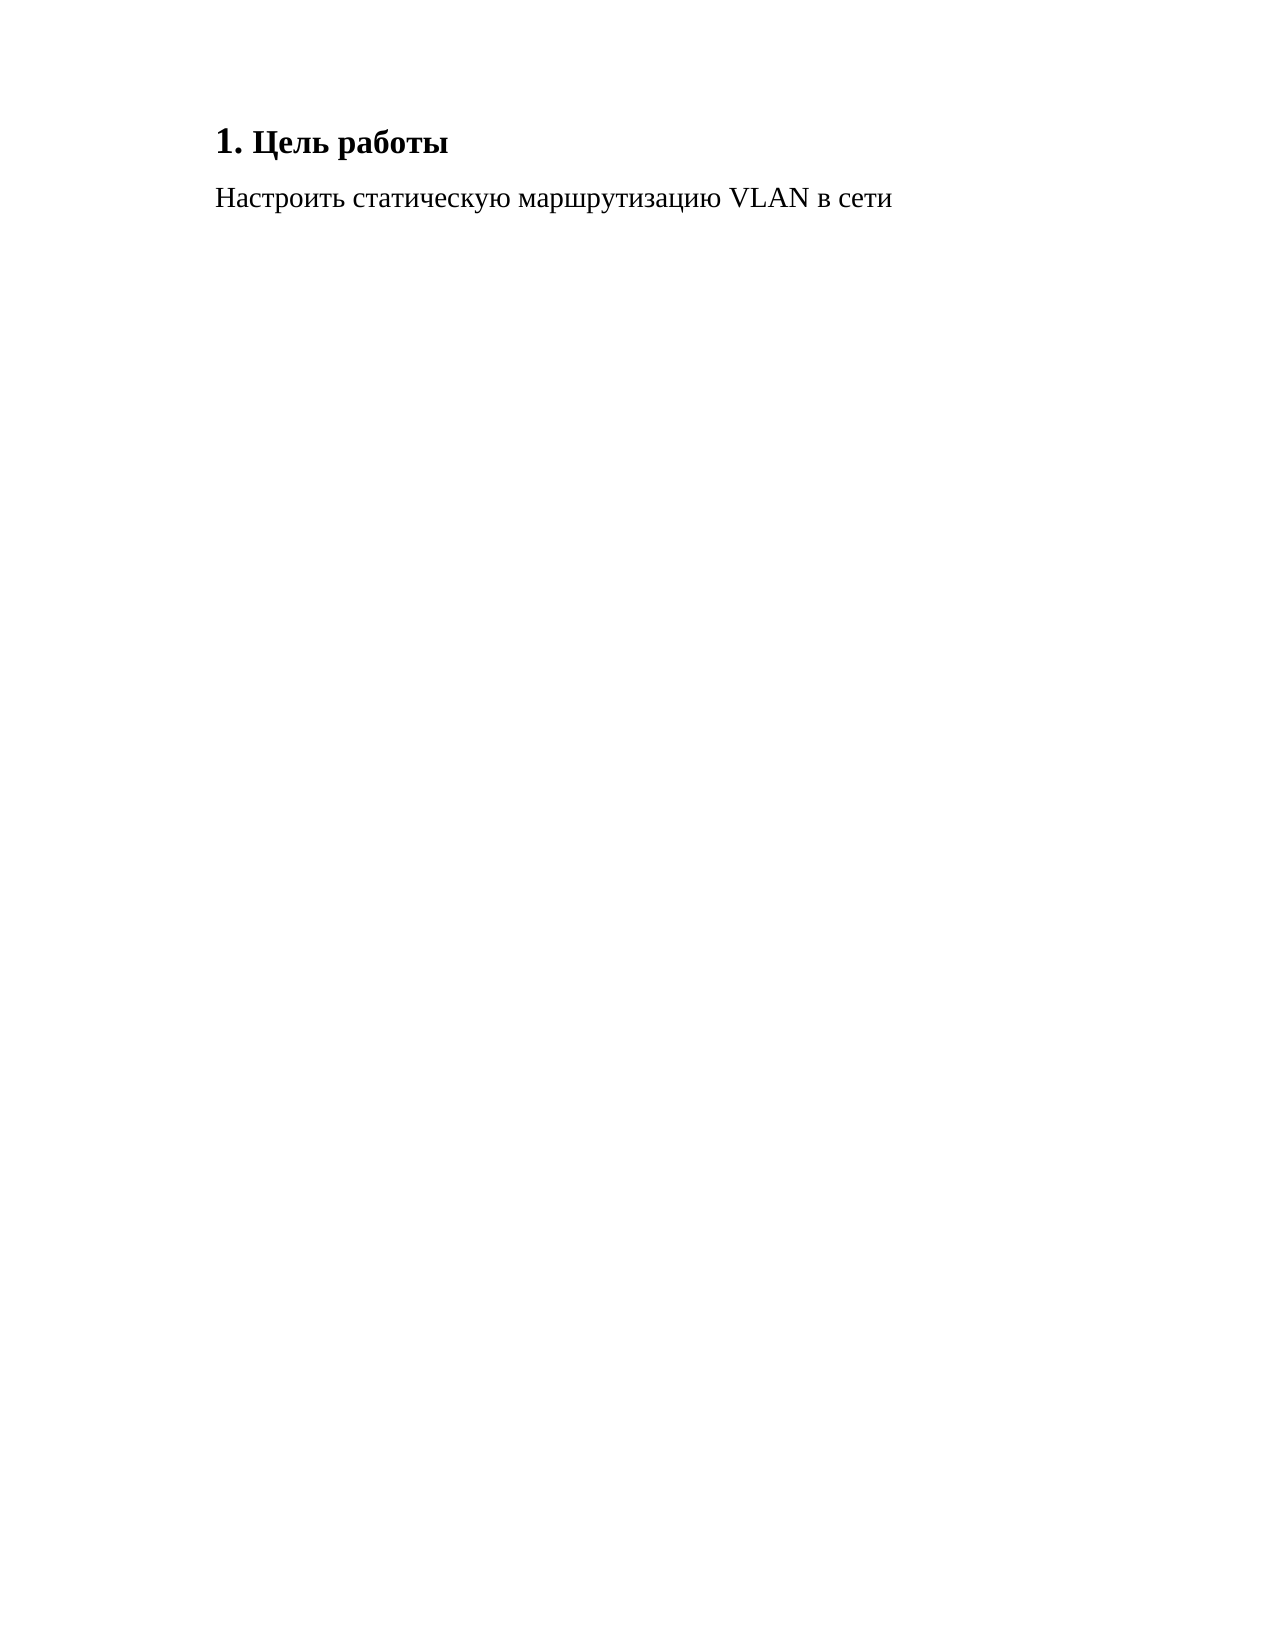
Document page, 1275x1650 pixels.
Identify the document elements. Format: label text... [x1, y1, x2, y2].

text Настроить статическую маршрутизацию VLAN в сети [177, 180, 1186, 214]
list Цель работы [215, 118, 1186, 161]
